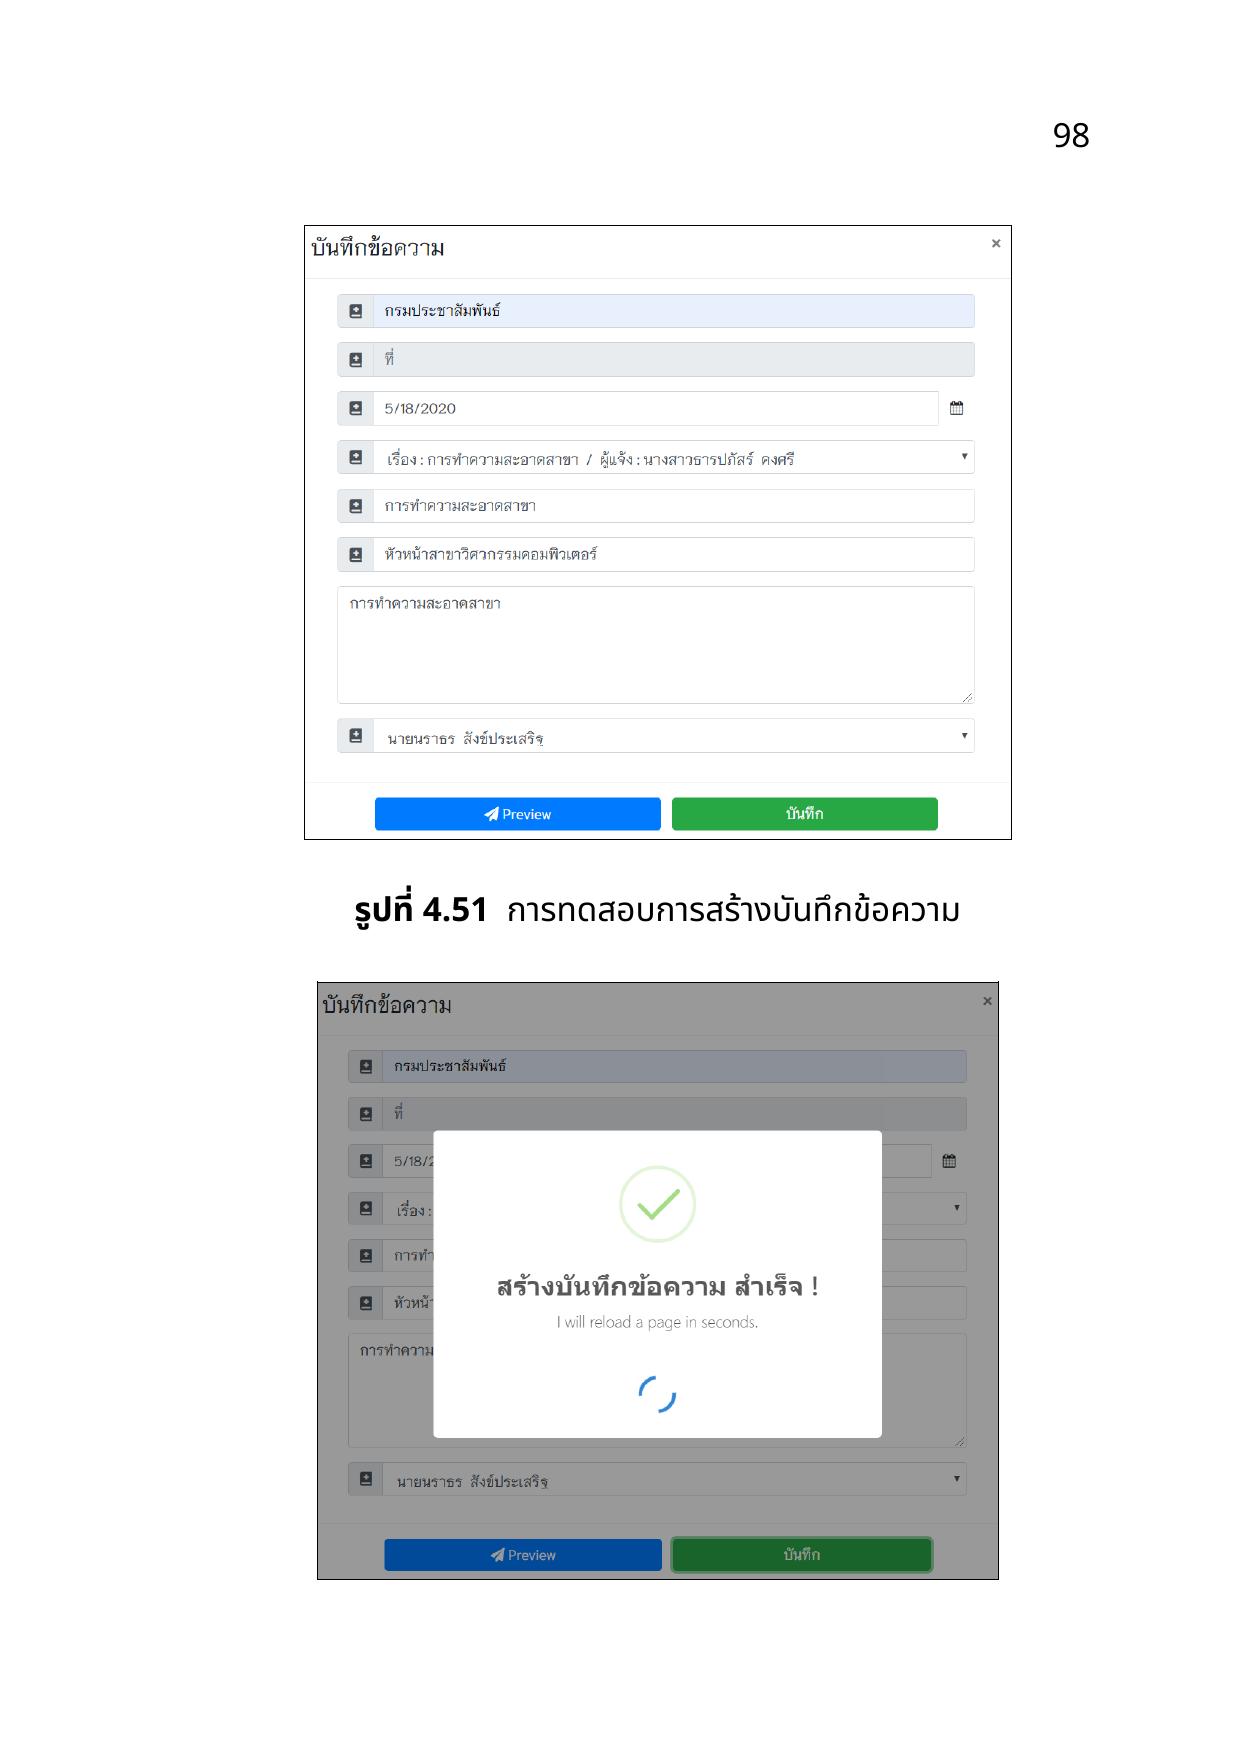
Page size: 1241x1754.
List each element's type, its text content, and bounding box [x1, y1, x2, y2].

picture [318, 983, 998, 1579]
picture [305, 226, 1011, 839]
